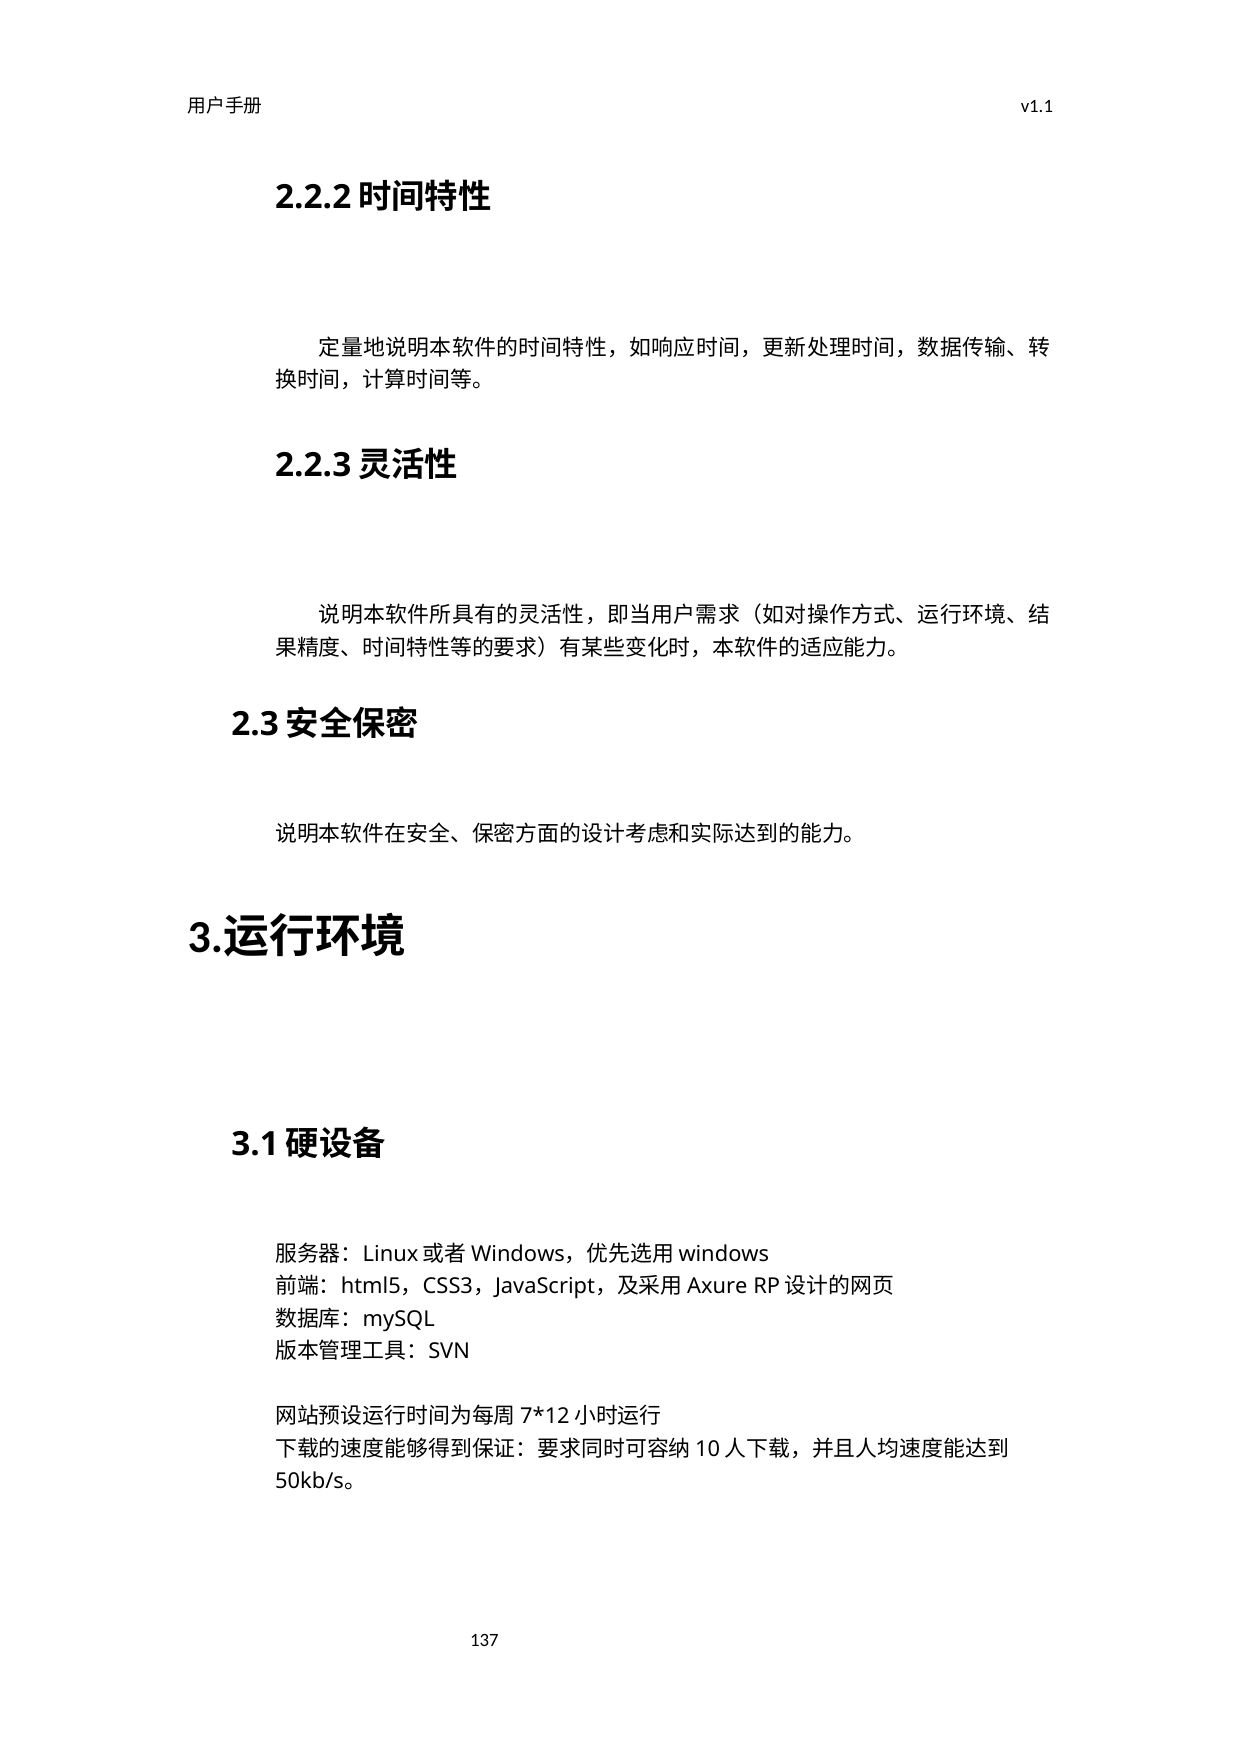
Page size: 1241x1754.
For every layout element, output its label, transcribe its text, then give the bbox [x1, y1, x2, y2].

text 说明本软件在安全、保密方面的设计考虑和实际达到的能力。 [231, 816, 1053, 848]
subtitle 3.运行环境 [187, 884, 1053, 981]
text 说明本软件所具有的灵活性，即当用户需求（如对操作方式、运行环境、结果精度、时间特性等的要求）有某些变化时，本软件的适应能力。 [275, 597, 1053, 662]
subtitle 3.1硬设备 [187, 1108, 1053, 1173]
subtitle 2.3安全保密 [187, 689, 1053, 754]
subtitle 2.2.3灵活性 [231, 429, 1053, 494]
text 定量地说明本软件的时间特性，如响应时间，更新处理时间，数据传输、转换时间，计算时间等。 [275, 329, 1053, 394]
text 服务器：Linux或者Windows，优先选用windows 前端：html5，CSS3，JavaScript，及采用Axure RP设计的网页 数据库：mySQL 版本管理工具：SVN 网站预设运行时间为每周7*12小时运行 下载的速度能够得到保证：要求同时可容纳10人下载，并且人均速度能达到50kb/s。 [275, 1235, 1053, 1495]
subtitle 2.2.2时间特性 [231, 162, 1053, 227]
